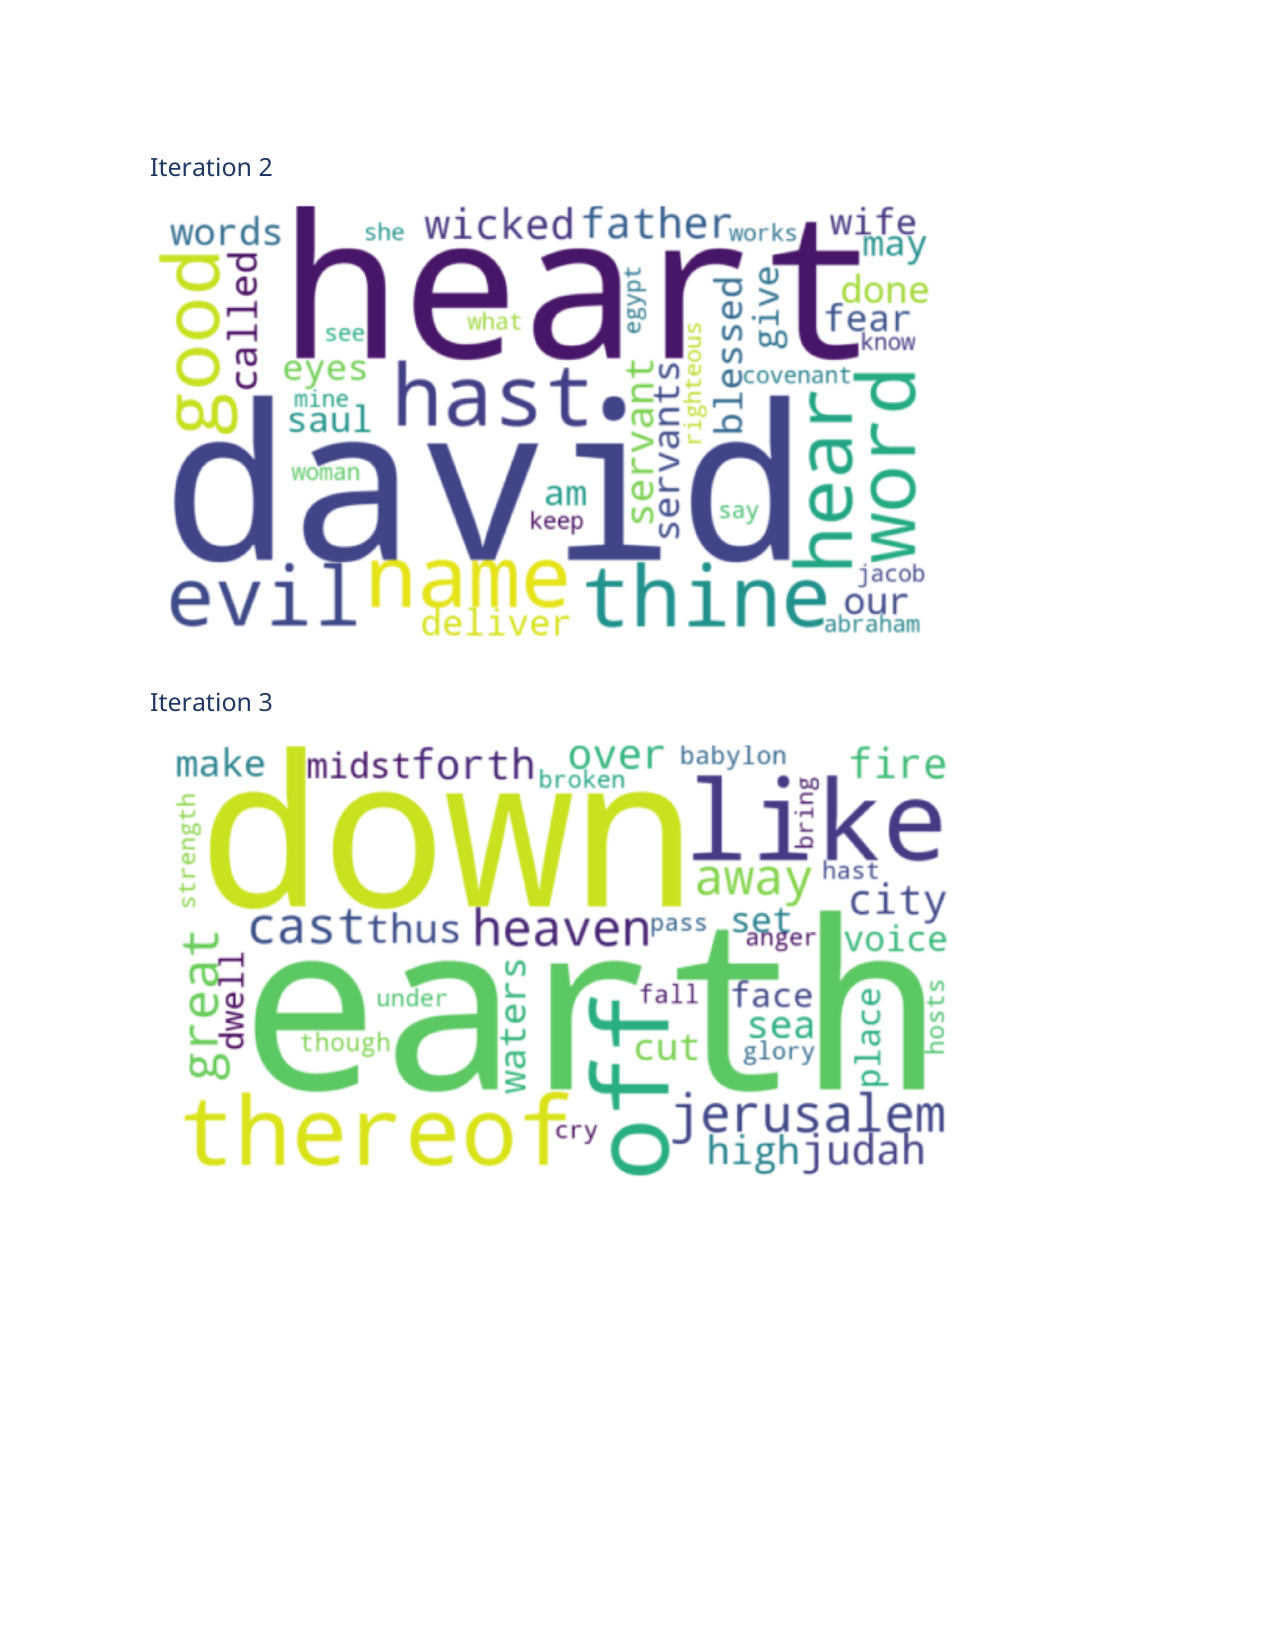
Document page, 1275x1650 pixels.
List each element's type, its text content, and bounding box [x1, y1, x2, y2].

subtitle Iteration 2 [150, 150, 1125, 184]
picture [150, 721, 980, 1202]
picture [150, 186, 967, 667]
subtitle Iteration 3 [150, 685, 1125, 719]
